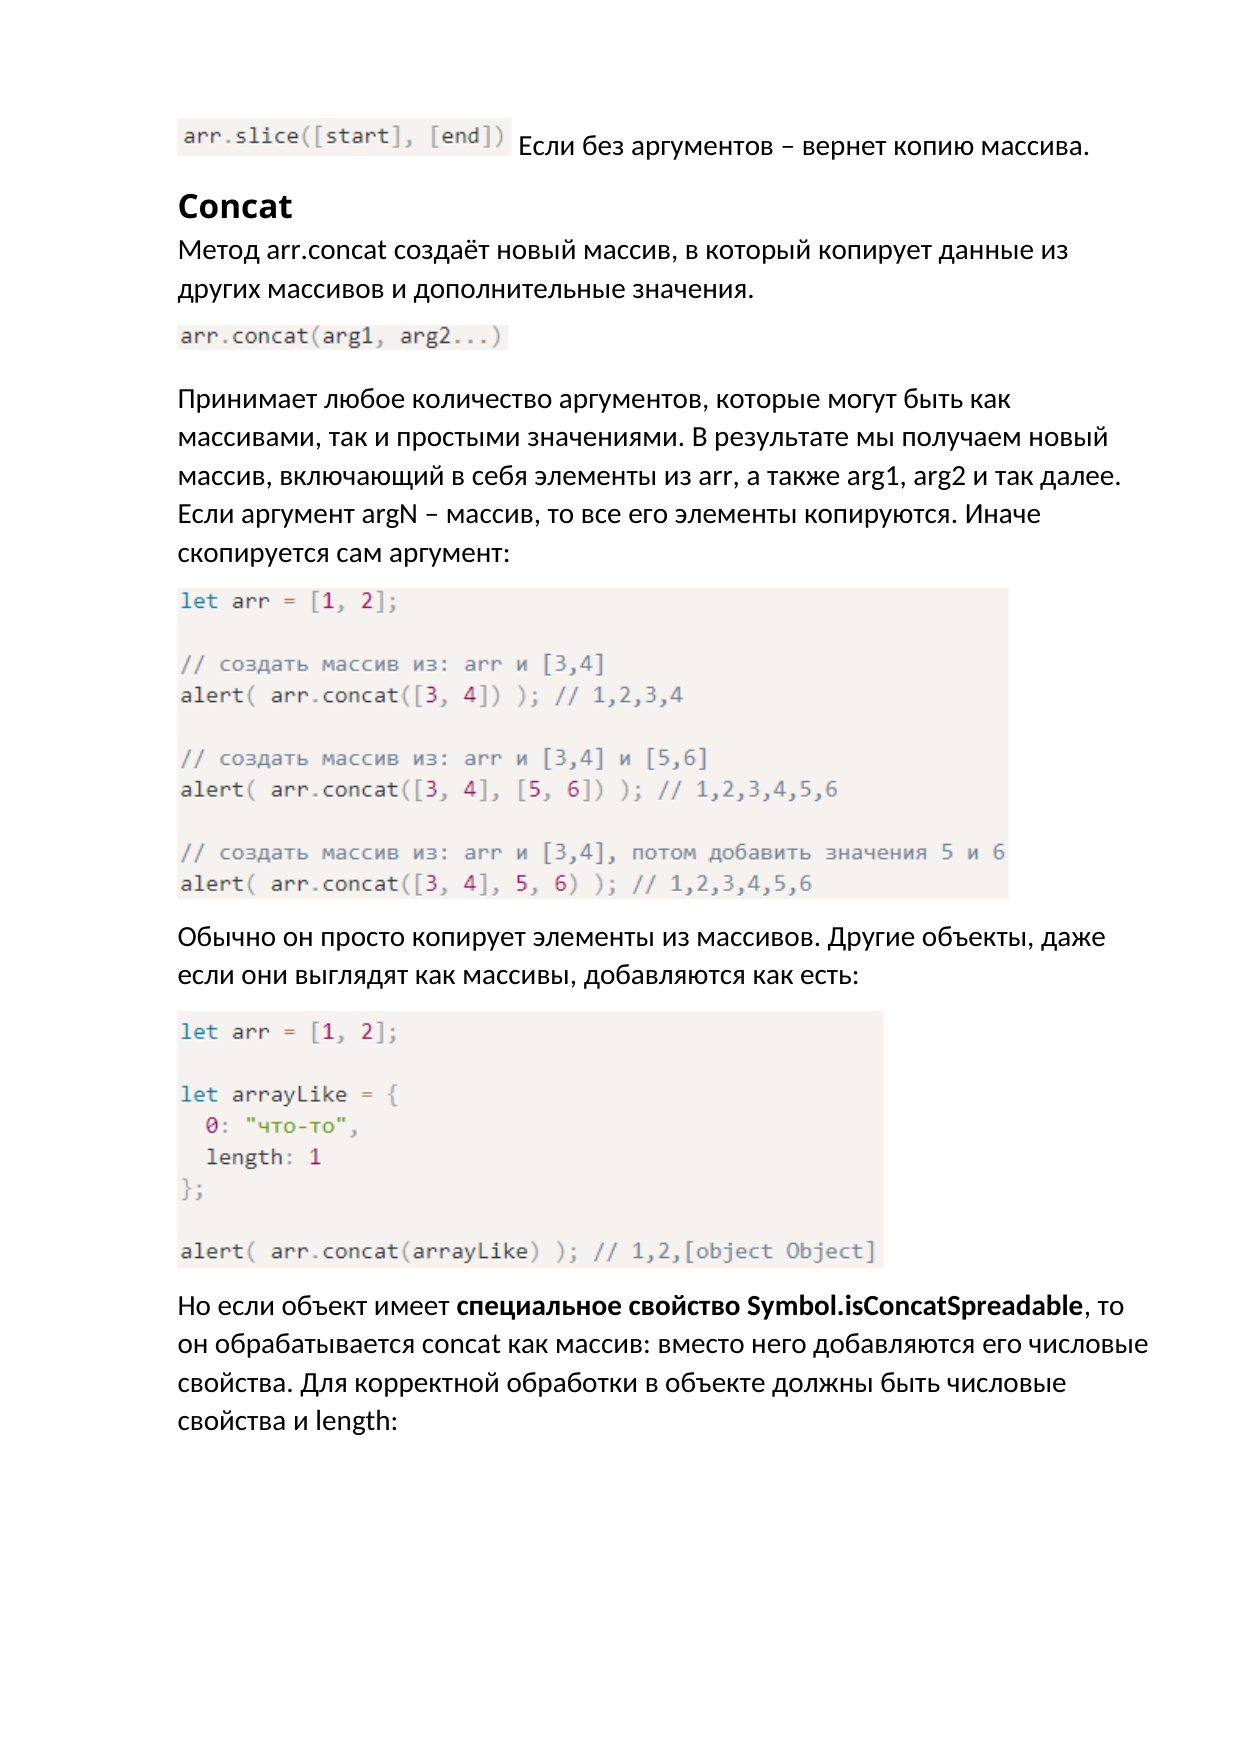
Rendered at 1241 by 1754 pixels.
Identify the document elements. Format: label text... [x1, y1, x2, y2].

text Но если объект имеет специальное свойство Symbol.isConcatSpreadable, то он обрабатывается concat как массив: вместо него добавляются его числовые свойства. Для корректной обработки в объекте должны быть числовые свойства и length: [177, 1287, 1152, 1438]
text Принимает любое количество аргументов, которые могут быть как массивами, так и простыми значениями. В результате мы получаем новый массив, включающий в себя элементы из arr, а также arg1, arg2 и так далее. Если аргумент argN – массив, то все его элементы копируются. Иначе скопируется сам аргумент: [177, 380, 1152, 569]
picture [177, 118, 512, 156]
text Обычно он просто копирует элементы из массивов. Другие объекты, даже если они выглядят как массивы, добавляются как есть: [177, 918, 1152, 992]
picture [177, 1011, 884, 1268]
picture [177, 325, 509, 350]
text Метод arr.concat создаёт новый массив, в который копирует данные из других массивов и дополнительные значения. [177, 231, 1152, 305]
picture [177, 588, 1009, 899]
subtitle Concat [177, 182, 1152, 228]
